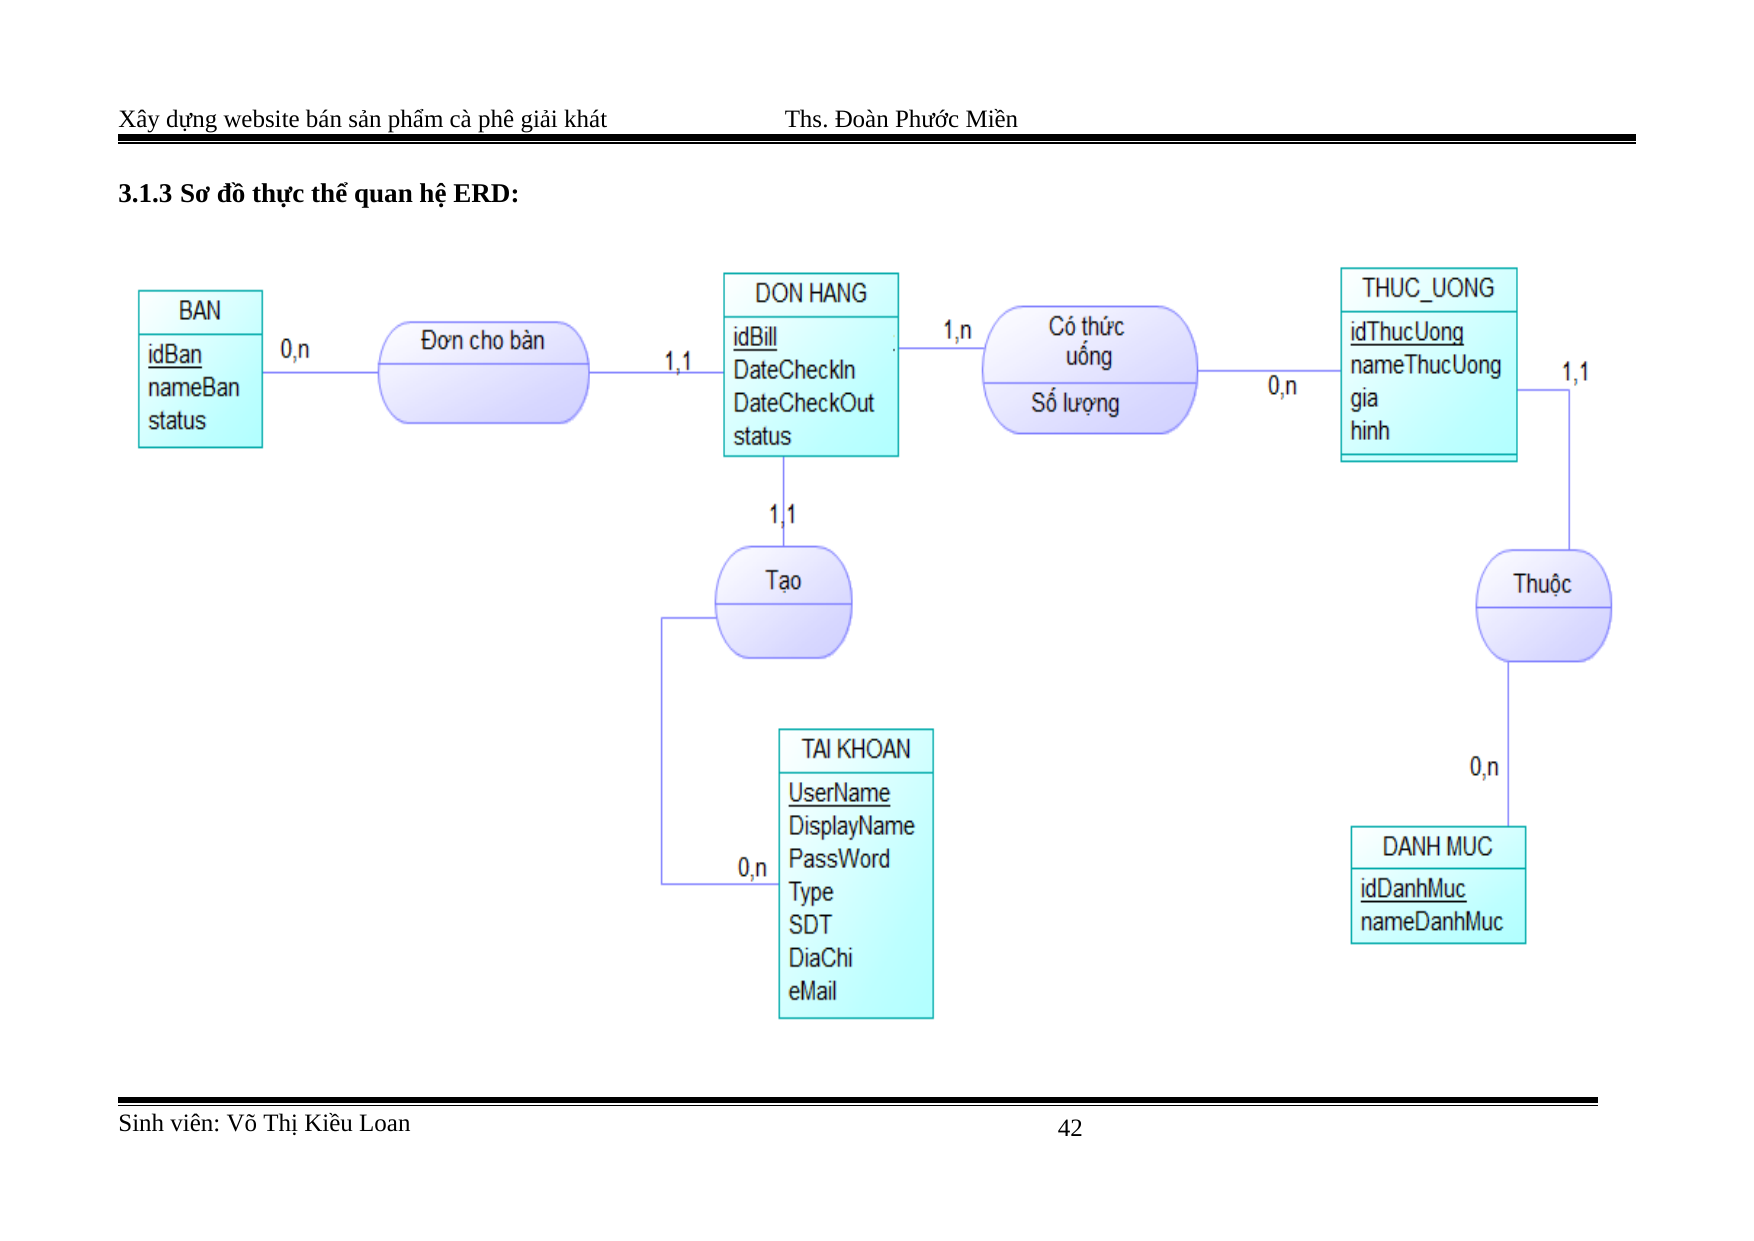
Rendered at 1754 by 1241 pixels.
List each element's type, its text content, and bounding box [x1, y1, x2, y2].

subtitle 3.1.3 Sơ đồ thực thể quan hệ ERD: [118, 177, 1636, 208]
picture [118, 259, 1637, 1042]
